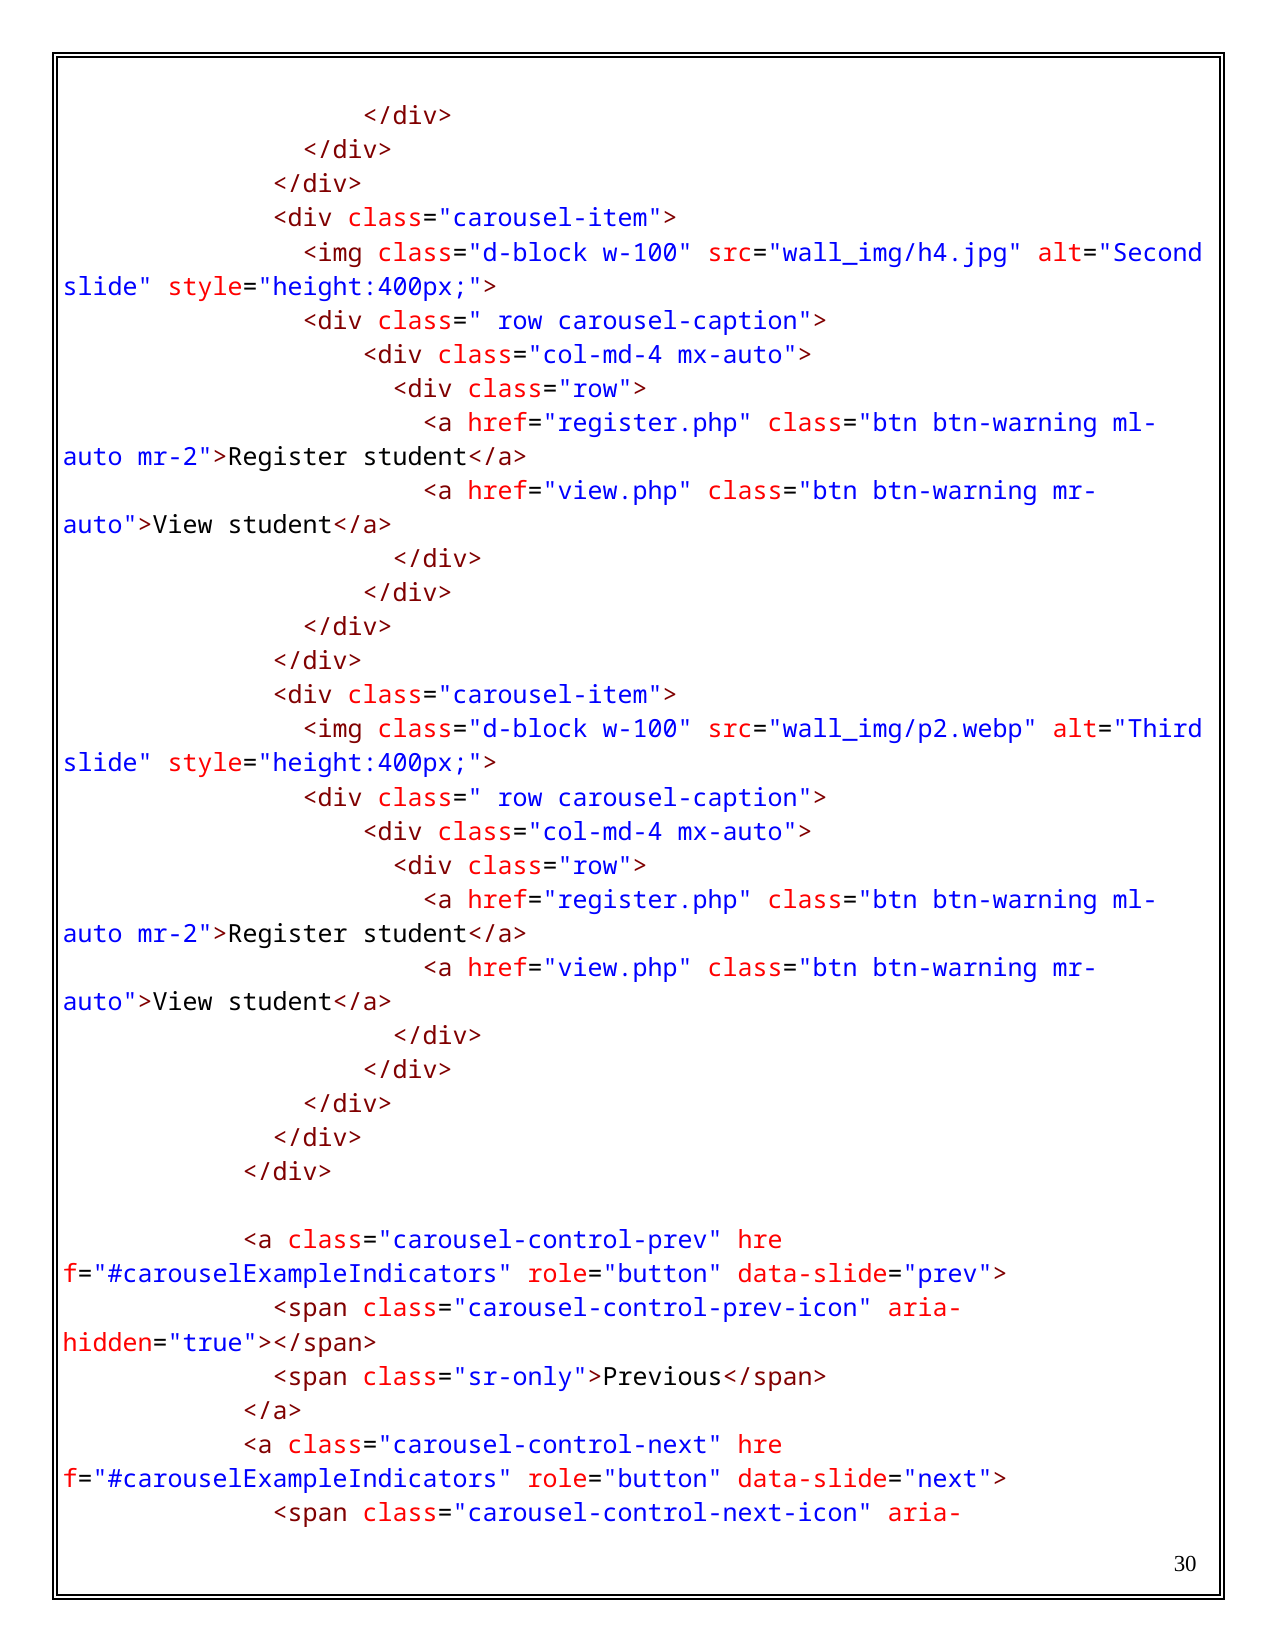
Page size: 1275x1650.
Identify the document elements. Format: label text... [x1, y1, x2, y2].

text </div> [62, 1086, 1212, 1120]
text <a href="register.php" class="btn btn-warning ml-auto mr-2">Register student</a> [62, 881, 1212, 949]
text </div> [62, 1154, 1212, 1188]
text </div> [62, 98, 1212, 132]
text </div> [62, 1018, 1212, 1052]
text </div> [62, 166, 1212, 200]
text <div class="row"> [62, 370, 1212, 404]
text </div> [62, 1120, 1212, 1154]
text <a href="view.php" class="btn btn-warning mr-auto">View student</a> [62, 473, 1212, 541]
text <a class="carousel-control-prev" href="#carouselExampleIndicators" role="button" data-slide="prev"> [62, 1222, 1212, 1290]
text <img class="d-block w-100" src="wall_img/p2.webp" alt="Third slide" style="height:400px;"> [62, 711, 1212, 779]
text </a> [62, 1392, 1212, 1426]
text </div> [62, 609, 1212, 643]
text <a href="view.php" class="btn btn-warning mr-auto">View student</a> [62, 949, 1212, 1018]
text <div class=" row carousel-caption"> [62, 779, 1212, 813]
text </div> [62, 541, 1212, 575]
text <div class="col-md-4 mx-auto"> [62, 336, 1212, 370]
text </div> [62, 132, 1212, 166]
text <img class="d-block w-100" src="wall_img/h4.jpg" alt="Second slide" style="height:400px;"> [62, 234, 1212, 302]
text </div> [62, 643, 1212, 677]
text </div> [62, 1052, 1212, 1086]
text <div class=" row carousel-caption"> [62, 302, 1212, 336]
text <span class="sr-only">Previous</span> [62, 1358, 1212, 1392]
text <div class="carousel-item"> [62, 200, 1212, 234]
text <a href="register.php" class="btn btn-warning ml-auto mr-2">Register student</a> [62, 404, 1212, 473]
text <a class="carousel-control-next" href="#carouselExampleIndicators" role="button" data-slide="next"> [62, 1426, 1212, 1494]
text <div class="col-md-4 mx-auto"> [62, 813, 1212, 847]
text <div class="carousel-item"> [62, 677, 1212, 711]
text </div> [62, 575, 1212, 609]
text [62, 1494, 1212, 1528]
text <span class="carousel-control-prev-icon" aria-hidden="true"></span> [62, 1290, 1212, 1358]
text <div class="row"> [62, 847, 1212, 881]
